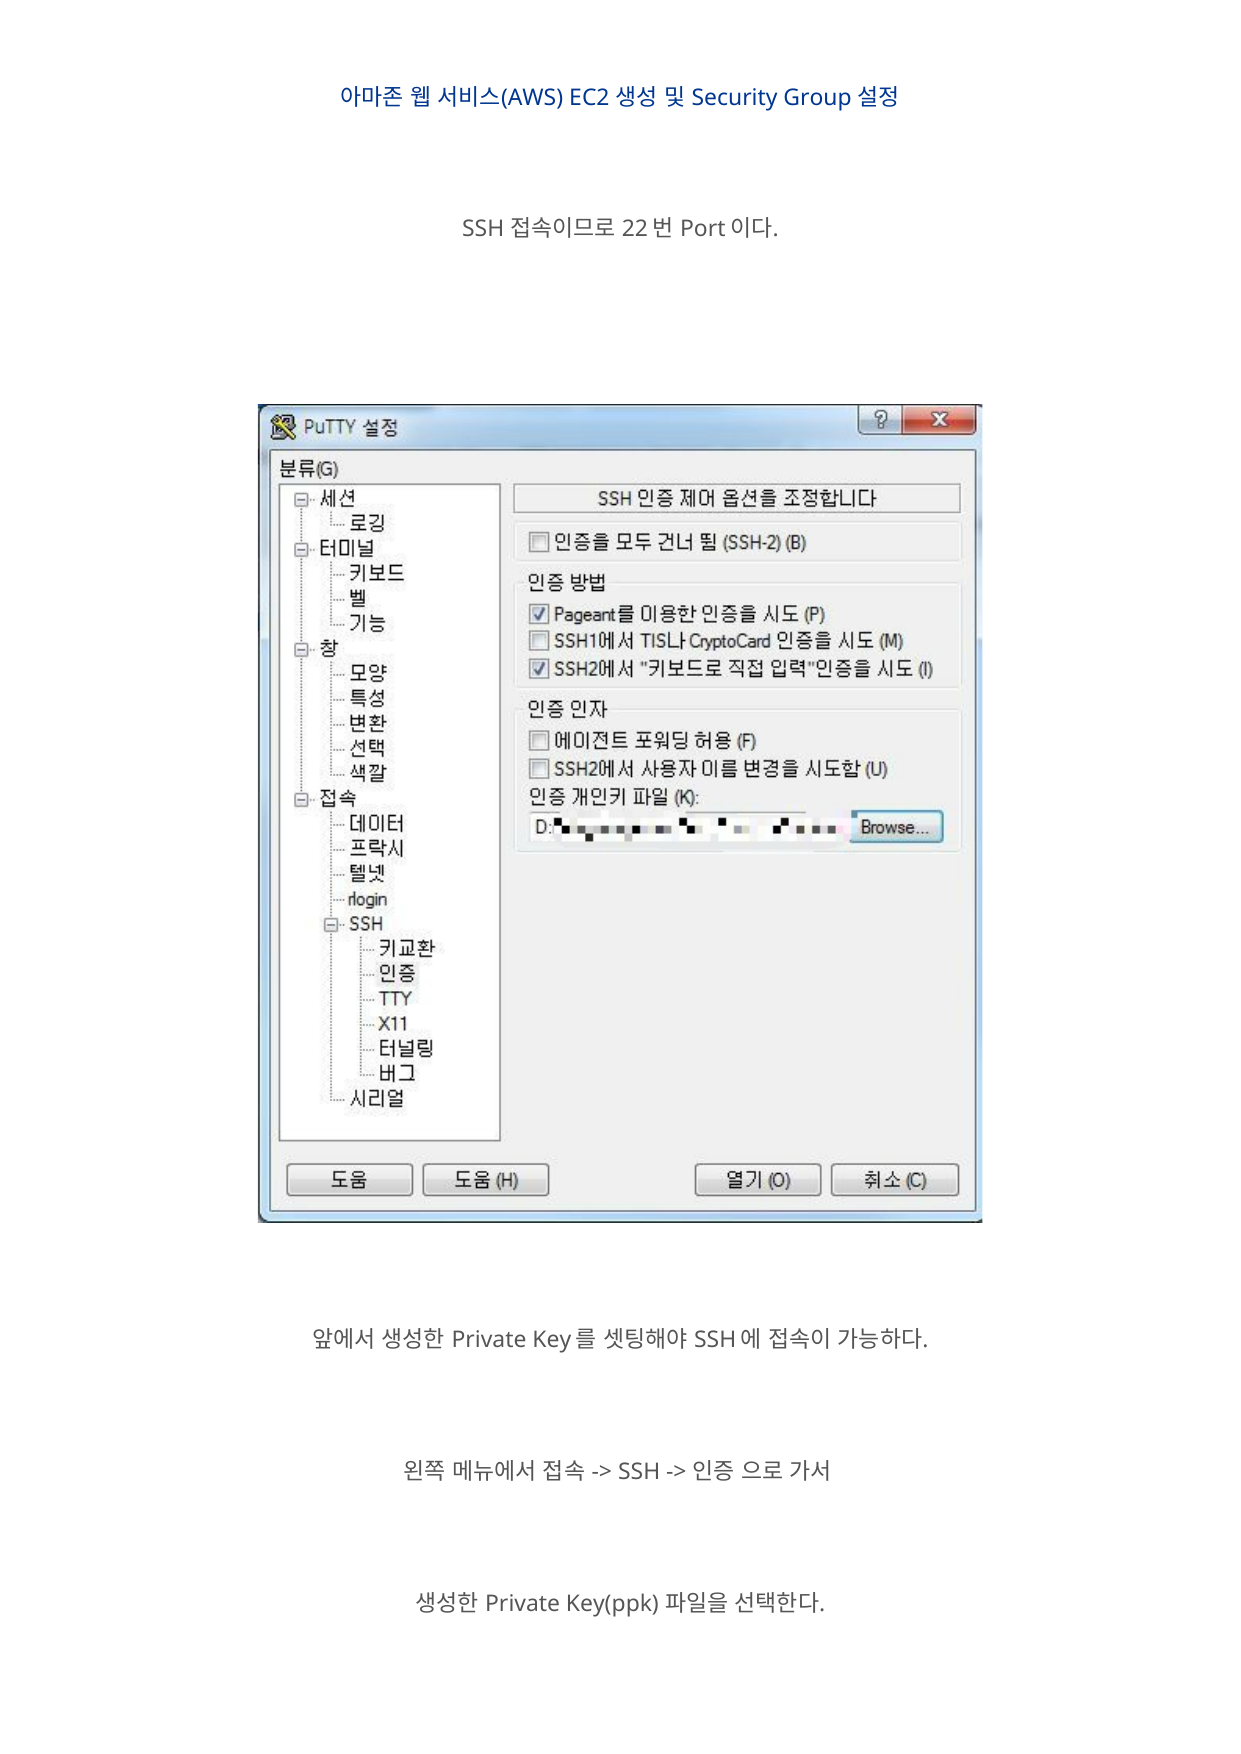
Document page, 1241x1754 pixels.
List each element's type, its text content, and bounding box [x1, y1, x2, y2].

picture [257, 404, 983, 1223]
text SSH 접속이므로 22번 Port이다. [75, 207, 1165, 244]
text 왼쪽 메뉴에서 접속 -> SSH -> 인증 으로 가서 [75, 1449, 1165, 1486]
text 앞에서 생성한 Private Key를 셋팅해야 SSH에 접속이 가능하다. [75, 1318, 1165, 1354]
text 아마존 웹 서비스(AWS) EC2 생성 및 Security Group 설정 [75, 75, 1165, 112]
text 생성한 Private Key(ppk) 파일을 선택한다. [75, 1581, 1165, 1618]
